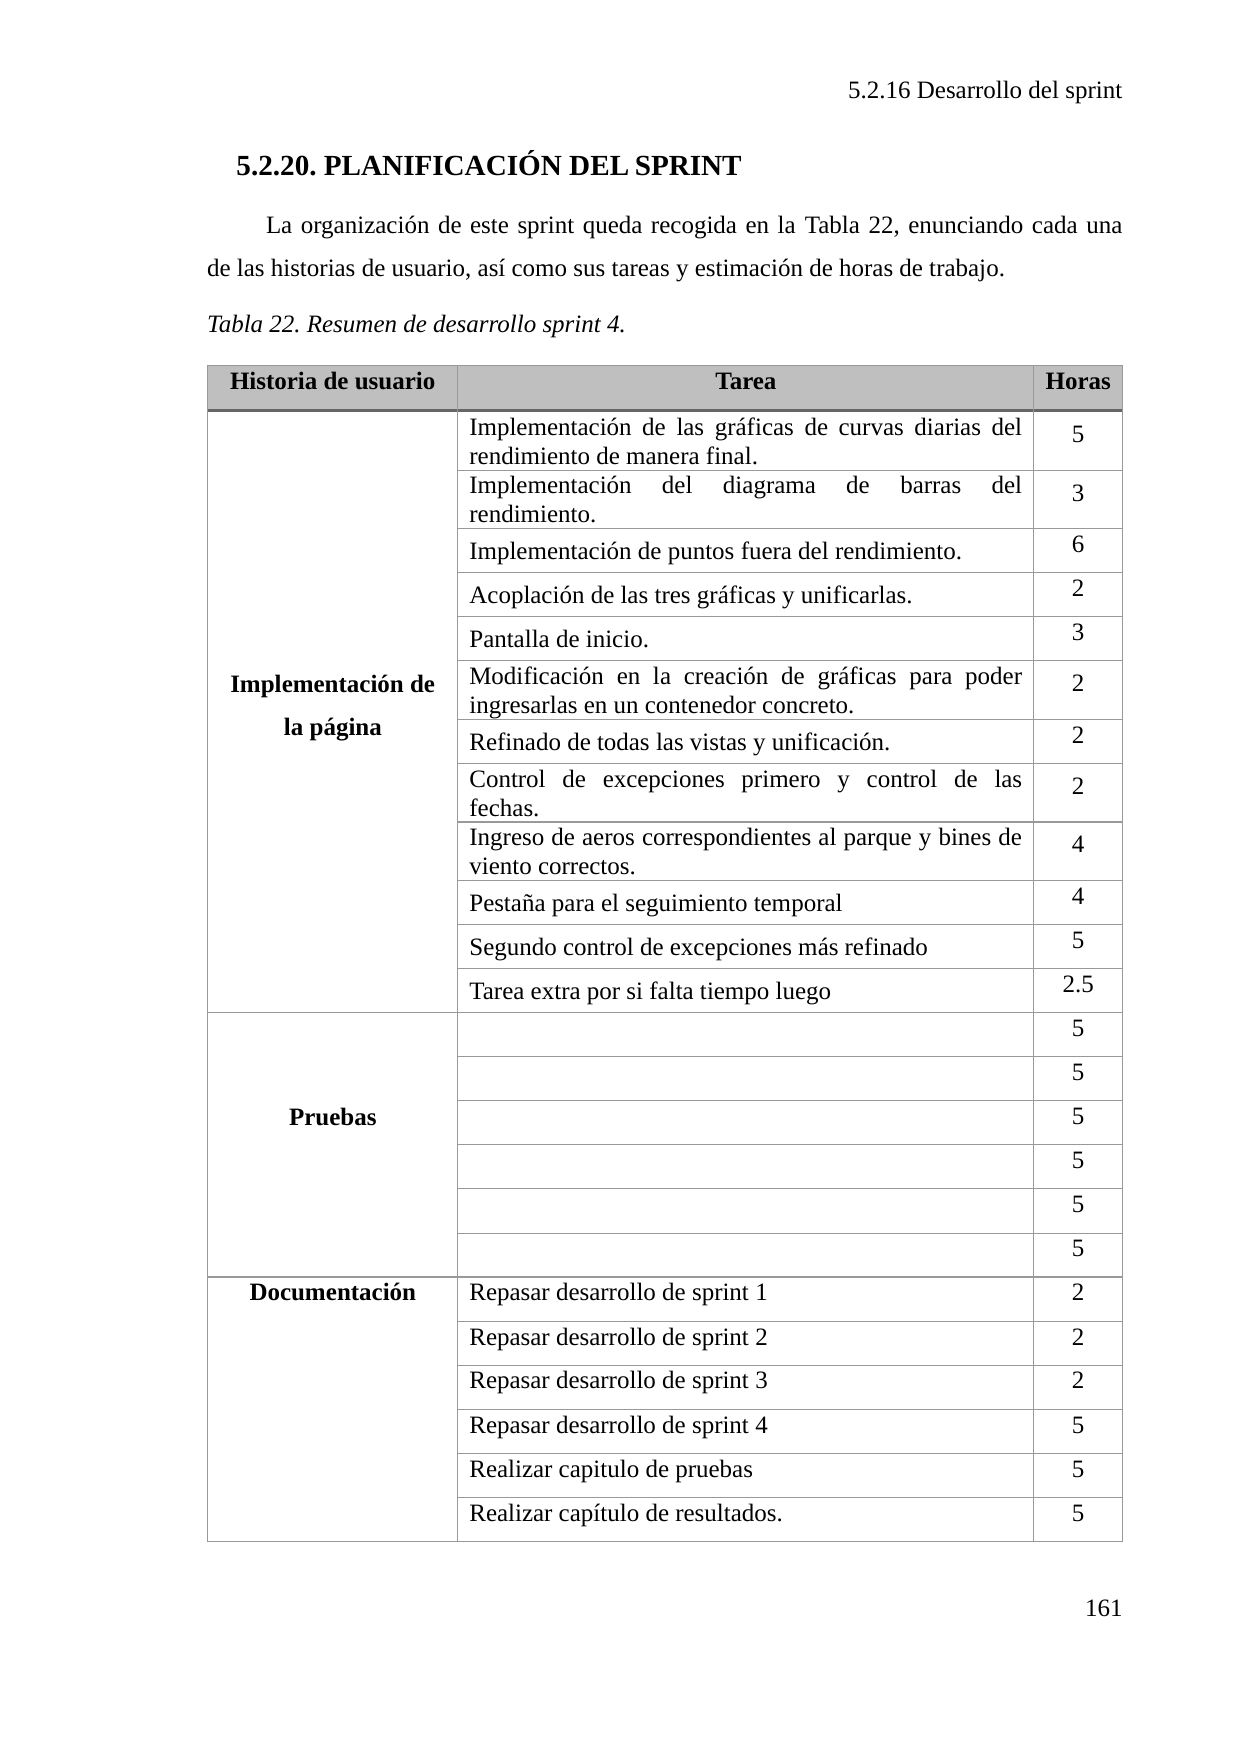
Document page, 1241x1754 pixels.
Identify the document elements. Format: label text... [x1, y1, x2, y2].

table_cell Repasar desarrollo de sprint 1 [458, 1278, 1033, 1321]
table_cell 5 [1034, 1057, 1122, 1100]
table_cell [458, 1234, 1033, 1276]
table_cell 2 [1034, 573, 1122, 616]
table_cell 6 [1034, 529, 1122, 572]
table_cell 2.5 [1034, 969, 1122, 1012]
table_header Tarea [458, 366, 1033, 409]
table_cell 5 [1034, 925, 1122, 968]
table_cell Ingreso de aeros correspondientes al parque y bines de viento correctos. [458, 823, 1033, 880]
table_cell Documentación [208, 1278, 457, 1541]
table_cell 2 [1034, 764, 1122, 821]
table_cell Segundo control de excepciones más refinado [458, 925, 1033, 968]
table_cell 2 [1034, 1278, 1122, 1321]
table_cell 2 [1034, 1366, 1122, 1409]
table_cell 2 [1034, 720, 1122, 763]
table_cell Control de excepciones primero y control de las fechas. [458, 764, 1033, 821]
table_cell 4 [1034, 881, 1122, 924]
table_cell Realizar capítulo de resultados. [458, 1498, 1033, 1541]
table_cell 5 [1034, 1498, 1122, 1541]
table_cell Repasar desarrollo de sprint 2 [458, 1322, 1033, 1364]
table_cell [458, 1013, 1033, 1056]
table_cell 5 [1034, 1101, 1122, 1144]
table_cell [458, 1145, 1033, 1188]
table_cell Repasar desarrollo de sprint 3 [458, 1366, 1033, 1409]
table_cell 5 [1034, 1013, 1122, 1056]
table_cell 5 [1034, 1145, 1122, 1188]
table_cell Tarea extra por si falta tiempo luego [458, 969, 1033, 1012]
table_cell Pruebas [208, 1013, 457, 1276]
table_cell 5 [1034, 412, 1122, 469]
table_cell Acoplación de las tres gráficas y unificarlas. [458, 573, 1033, 616]
table_cell 4 [1034, 823, 1122, 880]
text Planificación del sprint [236, 148, 1122, 181]
table_header Horas [1034, 366, 1122, 409]
table_cell 5 [1034, 1234, 1122, 1276]
table_cell Modificación en la creación de gráficas para poder ingresarlas en un contenedor concreto. [458, 661, 1033, 719]
table_cell Implementación del diagrama de barras del rendimiento. [458, 471, 1033, 528]
table_cell 3 [1034, 617, 1122, 660]
table_cell 2 [1034, 661, 1122, 719]
table_cell Refinado de todas las vistas y unificación. [458, 720, 1033, 763]
table_cell Implementación de la página [208, 412, 457, 1012]
table_cell 5 [1034, 1189, 1122, 1232]
table_header Historia de usuario [208, 366, 457, 409]
table_cell Implementación de las gráficas de curvas diarias del rendimiento de manera final. [458, 412, 1033, 469]
table_cell Pantalla de inicio. [458, 617, 1033, 660]
table_cell 3 [1034, 471, 1122, 528]
table_cell Repasar desarrollo de sprint 4 [458, 1410, 1033, 1453]
table_cell Implementación de puntos fuera del rendimiento. [458, 529, 1033, 572]
table_cell [458, 1189, 1033, 1232]
table_cell [458, 1057, 1033, 1100]
table_cell Realizar capitulo de pruebas [458, 1454, 1033, 1497]
table_cell [458, 1101, 1033, 1144]
table_cell 5 [1034, 1454, 1122, 1497]
table_cell 2 [1034, 1322, 1122, 1364]
table_cell 5 [1034, 1410, 1122, 1453]
table_cell Pestaña para el seguimiento temporal [458, 881, 1033, 924]
